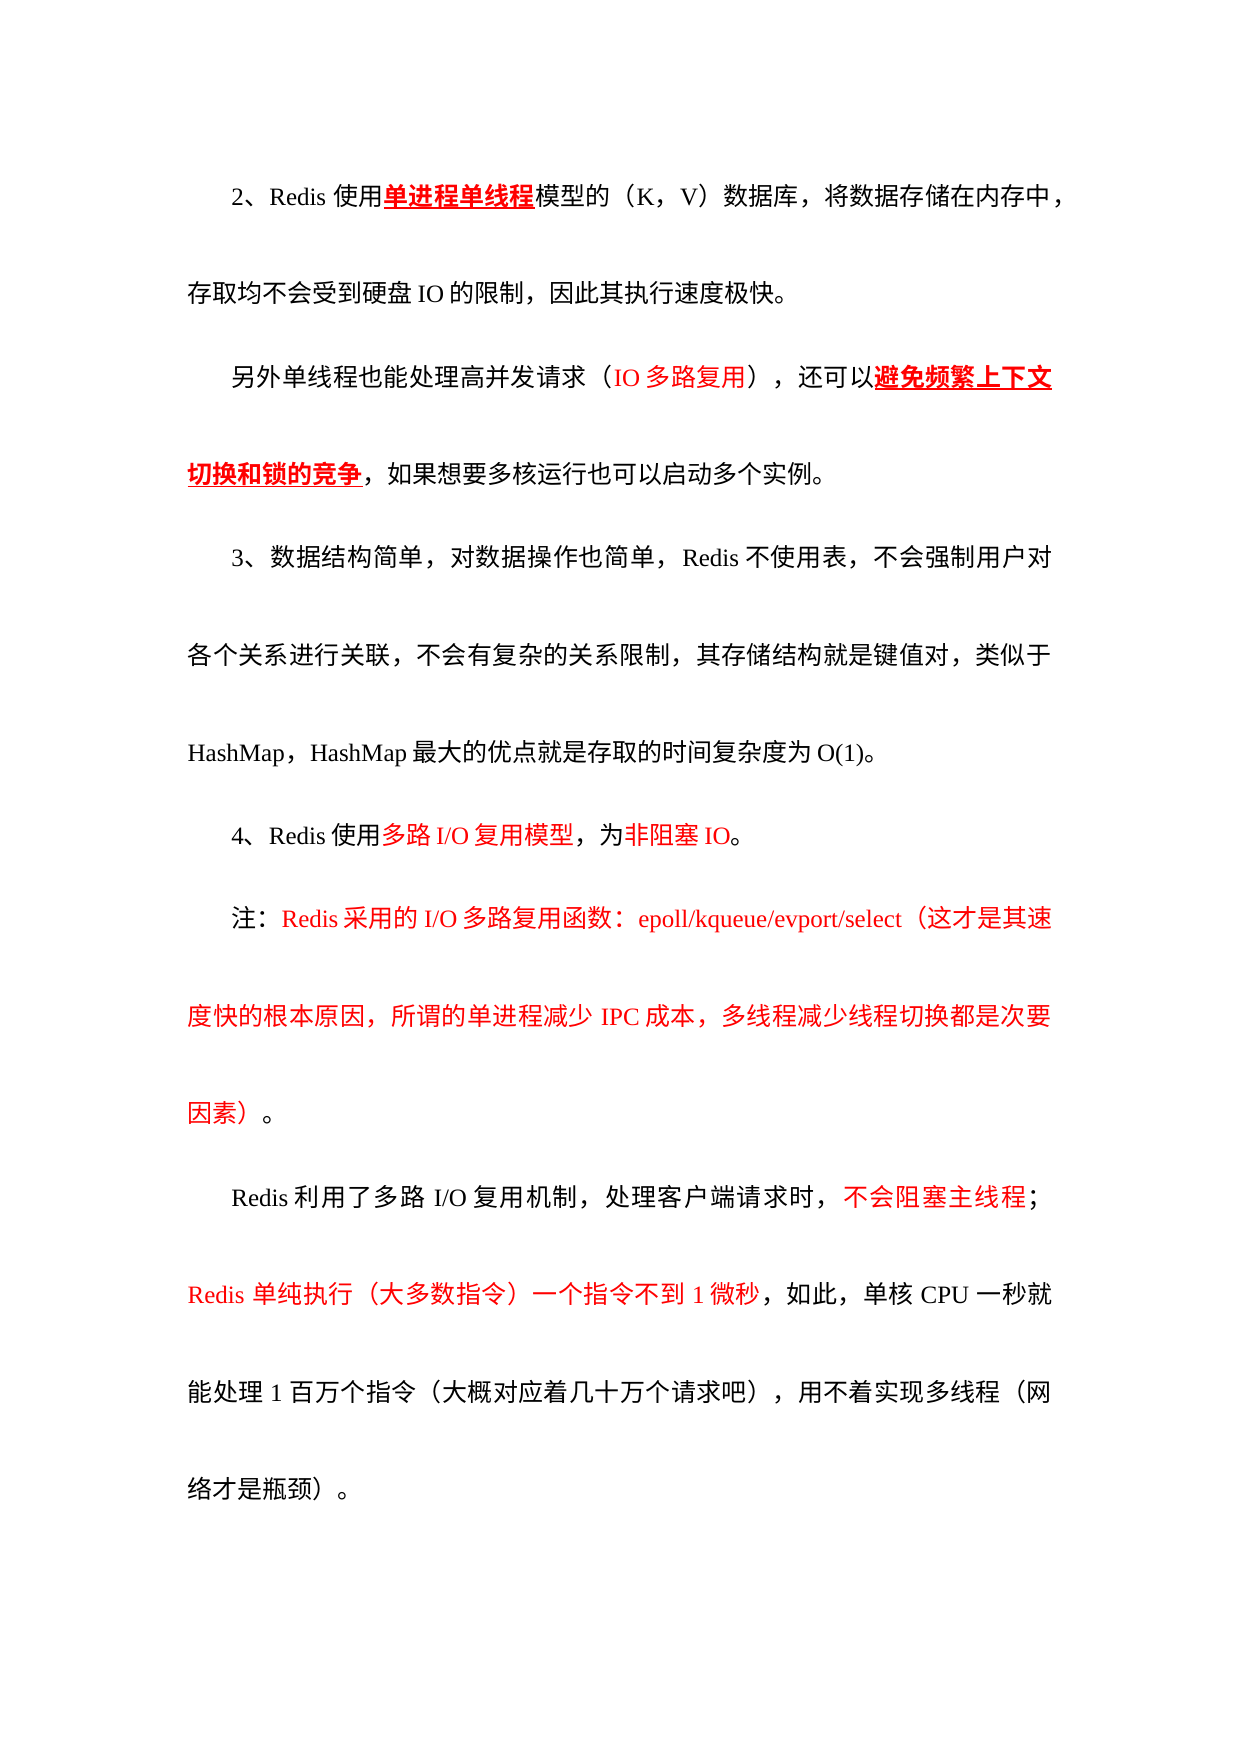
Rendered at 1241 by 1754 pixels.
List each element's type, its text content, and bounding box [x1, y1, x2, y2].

text 另外单线程也能处理高并发请求（IO多路复用），还可以避免频繁上下文切换和锁的竞争，如果想要多核运行也可以启动多个实例。 [187, 343, 1053, 505]
text Redis利用了多路 I/O复用机制，处理客户端请求时，不会阻塞主线程；Redis 单纯执行（大多数指令）一个指令不到 1微秒，如此，单核 CPU 一秒就能处理 1 百万个指令（大概对应着几十万个请求吧），用不着实现多线程（网络才是瓶颈）。 [187, 1163, 1053, 1520]
text 注：Redis采用的I/O多路复用函数：epoll/kqueue/evport/select（这才是其速度快的根本原因，所谓的单进程减少IPC成本，多线程减少线程切换都是次要因素）。 [187, 884, 1053, 1144]
text 2、Redis 使用单进程单线程模型的（K，V）数据库，将数据存储在内存中，存取均不会受到硬盘IO的限制，因此其执行速度极快。 [187, 162, 1053, 324]
text 4、Redis使用多路I/O复用模型，为非阻塞IO。 [187, 801, 1053, 866]
text 3、数据结构简单，对数据操作也简单，Redis不使用表，不会强制用户对各个关系进行关联，不会有复杂的关系限制，其存储结构就是键值对，类似于 HashMap，HashMap最大的优点就是存取的时间复杂度为O(1)。 [187, 523, 1053, 783]
